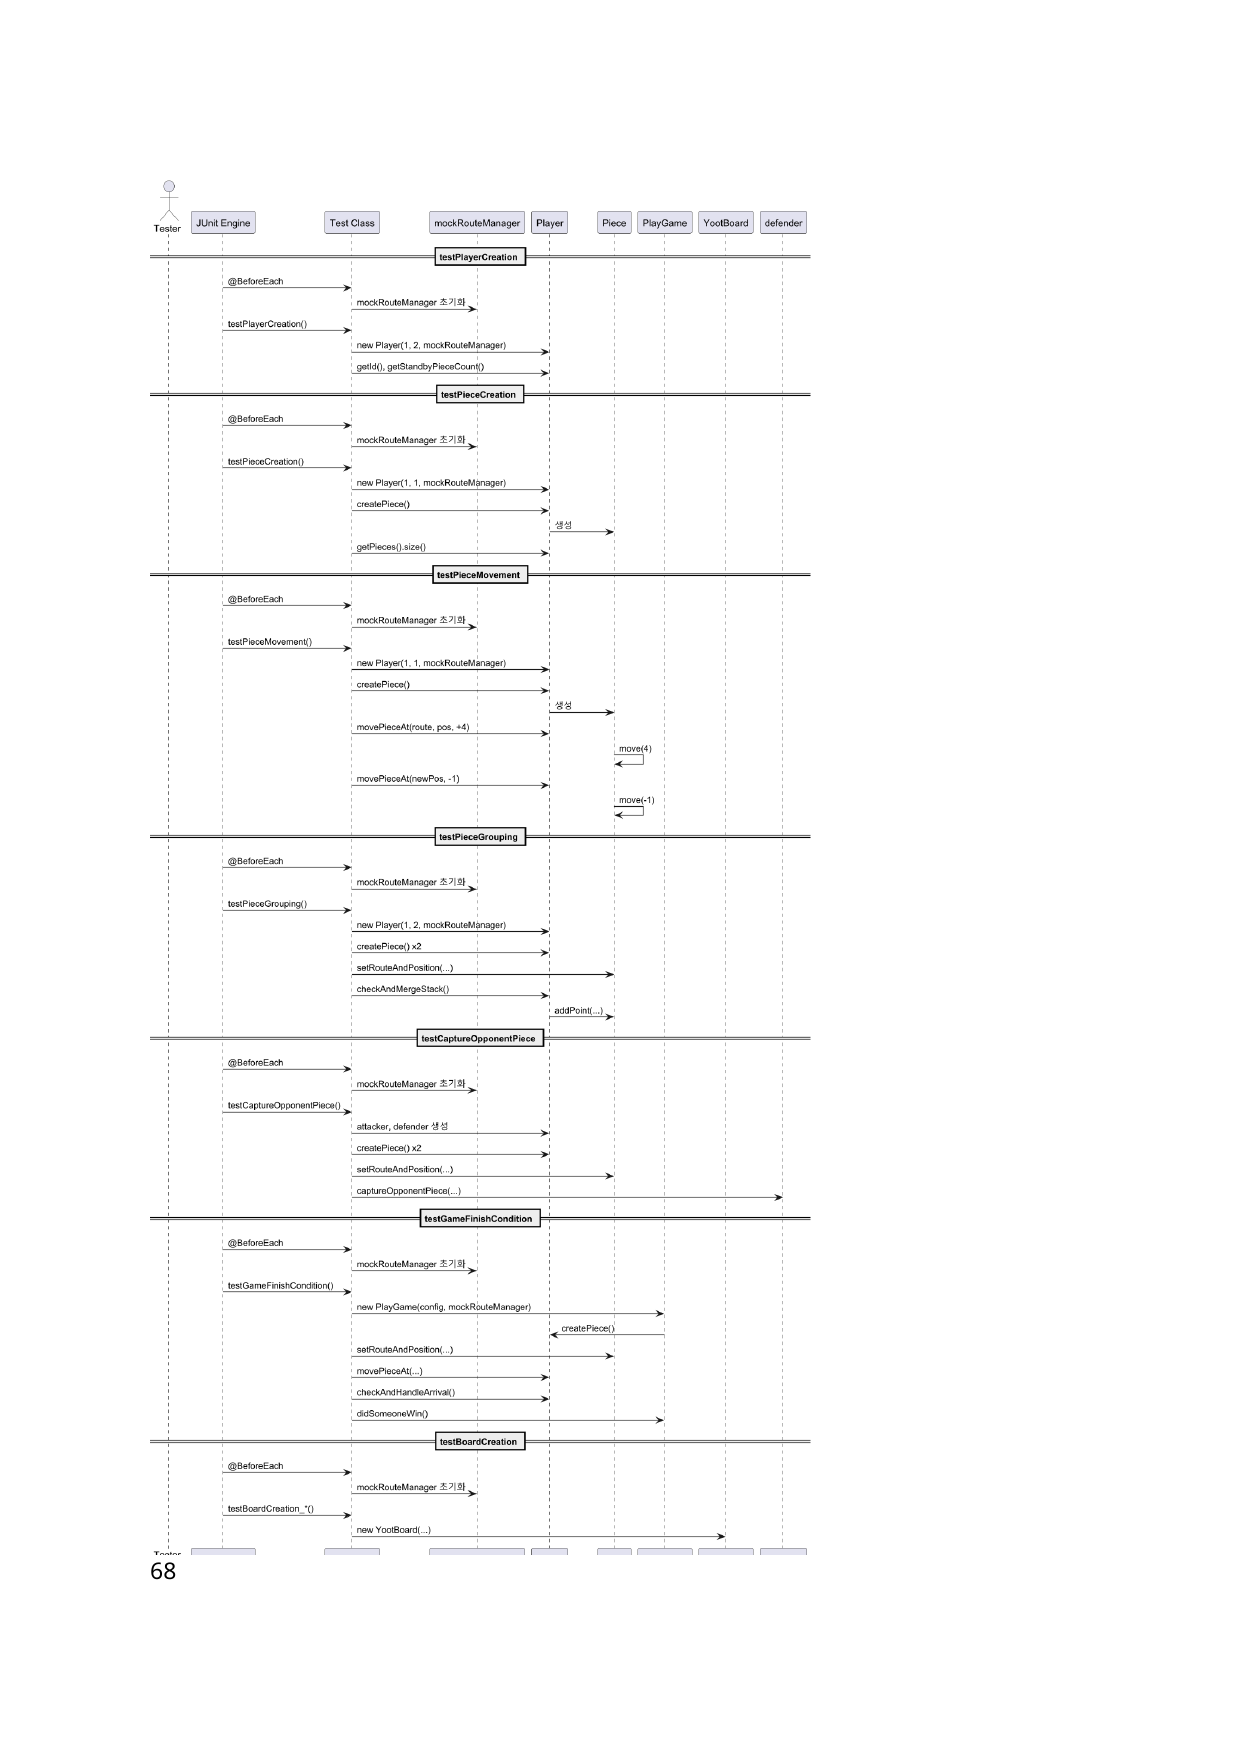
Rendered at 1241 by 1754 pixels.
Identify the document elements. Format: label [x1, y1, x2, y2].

picture [150, 177, 814, 1555]
